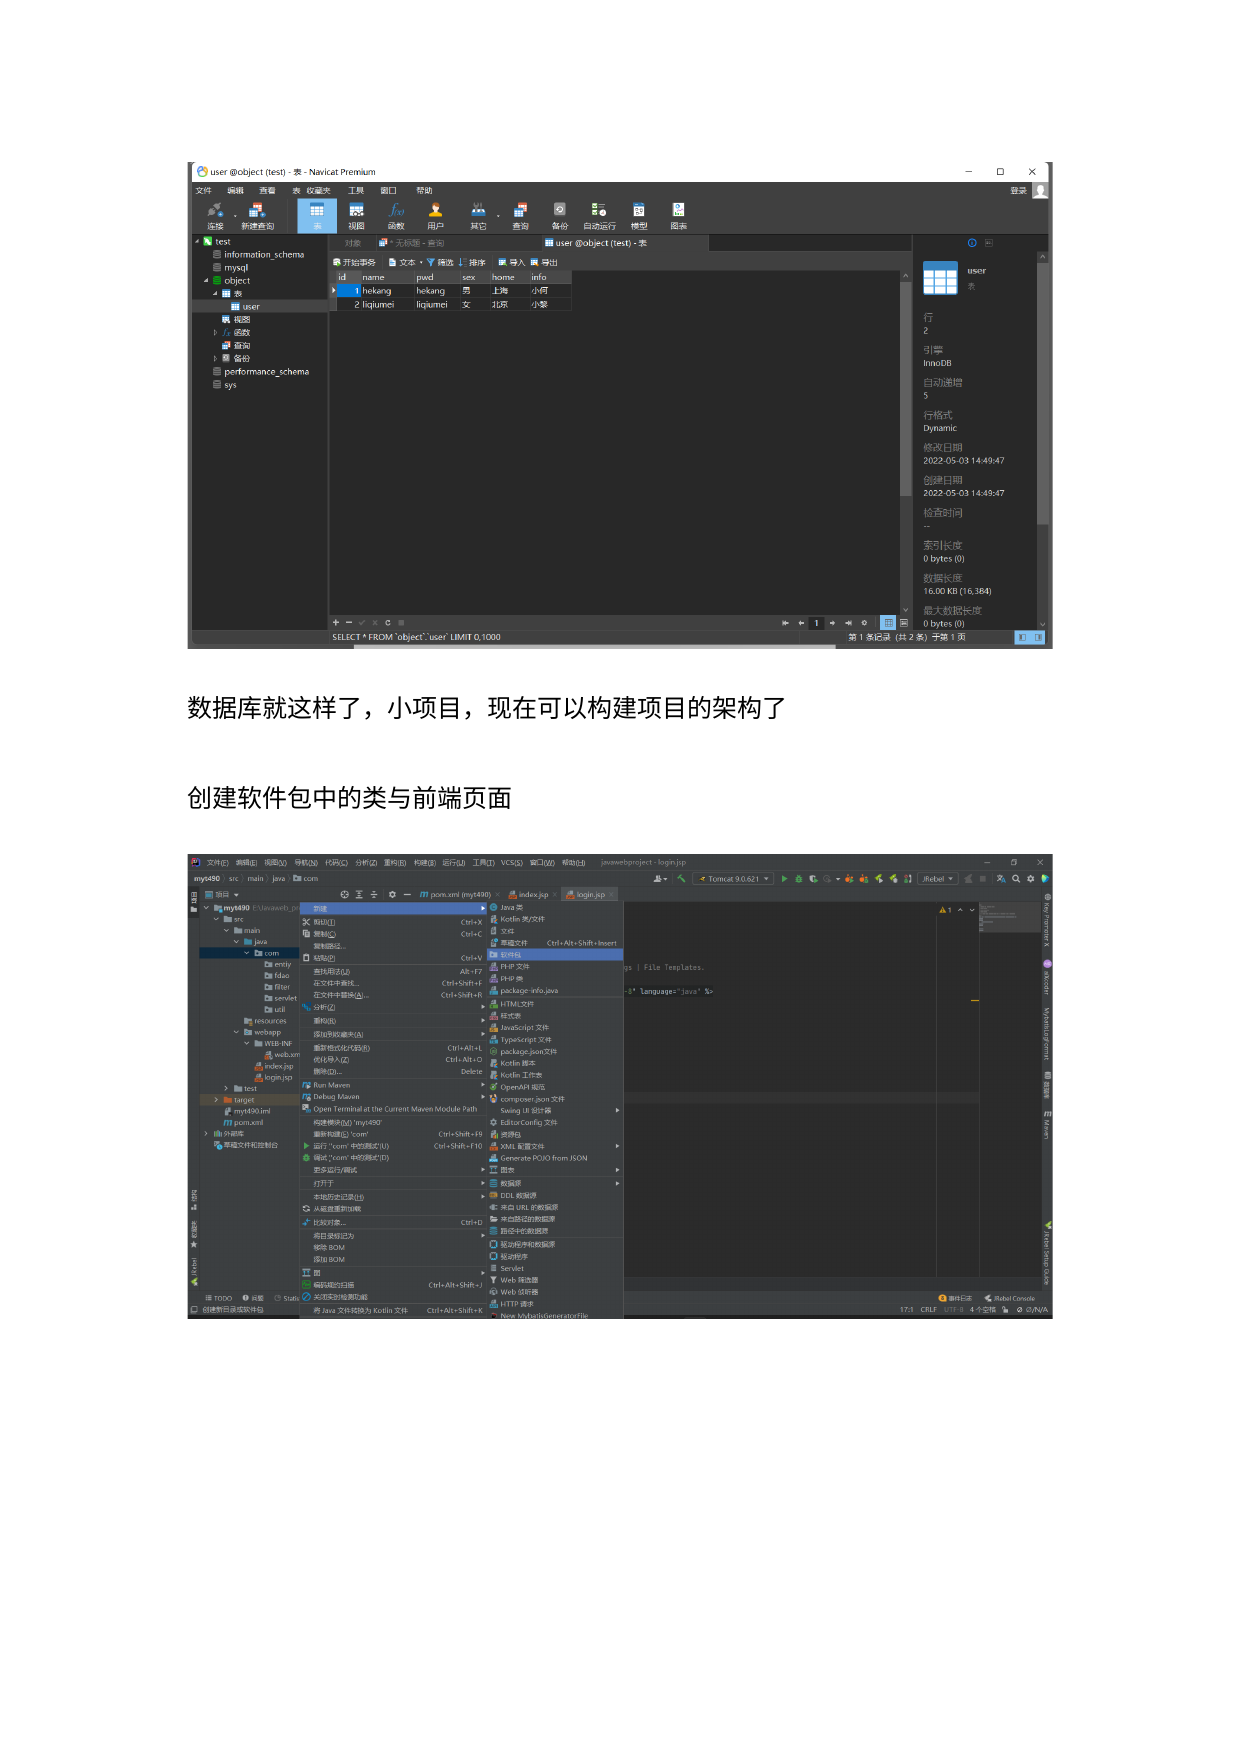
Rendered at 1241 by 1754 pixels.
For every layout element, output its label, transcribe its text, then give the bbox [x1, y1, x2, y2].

text 数据库就这样了，小项目，现在可以构建项目的架构了 [187, 674, 1053, 739]
picture [187, 162, 1053, 649]
picture [187, 854, 1053, 1319]
text 创建软件包中的类与前端页面 [187, 764, 1053, 829]
